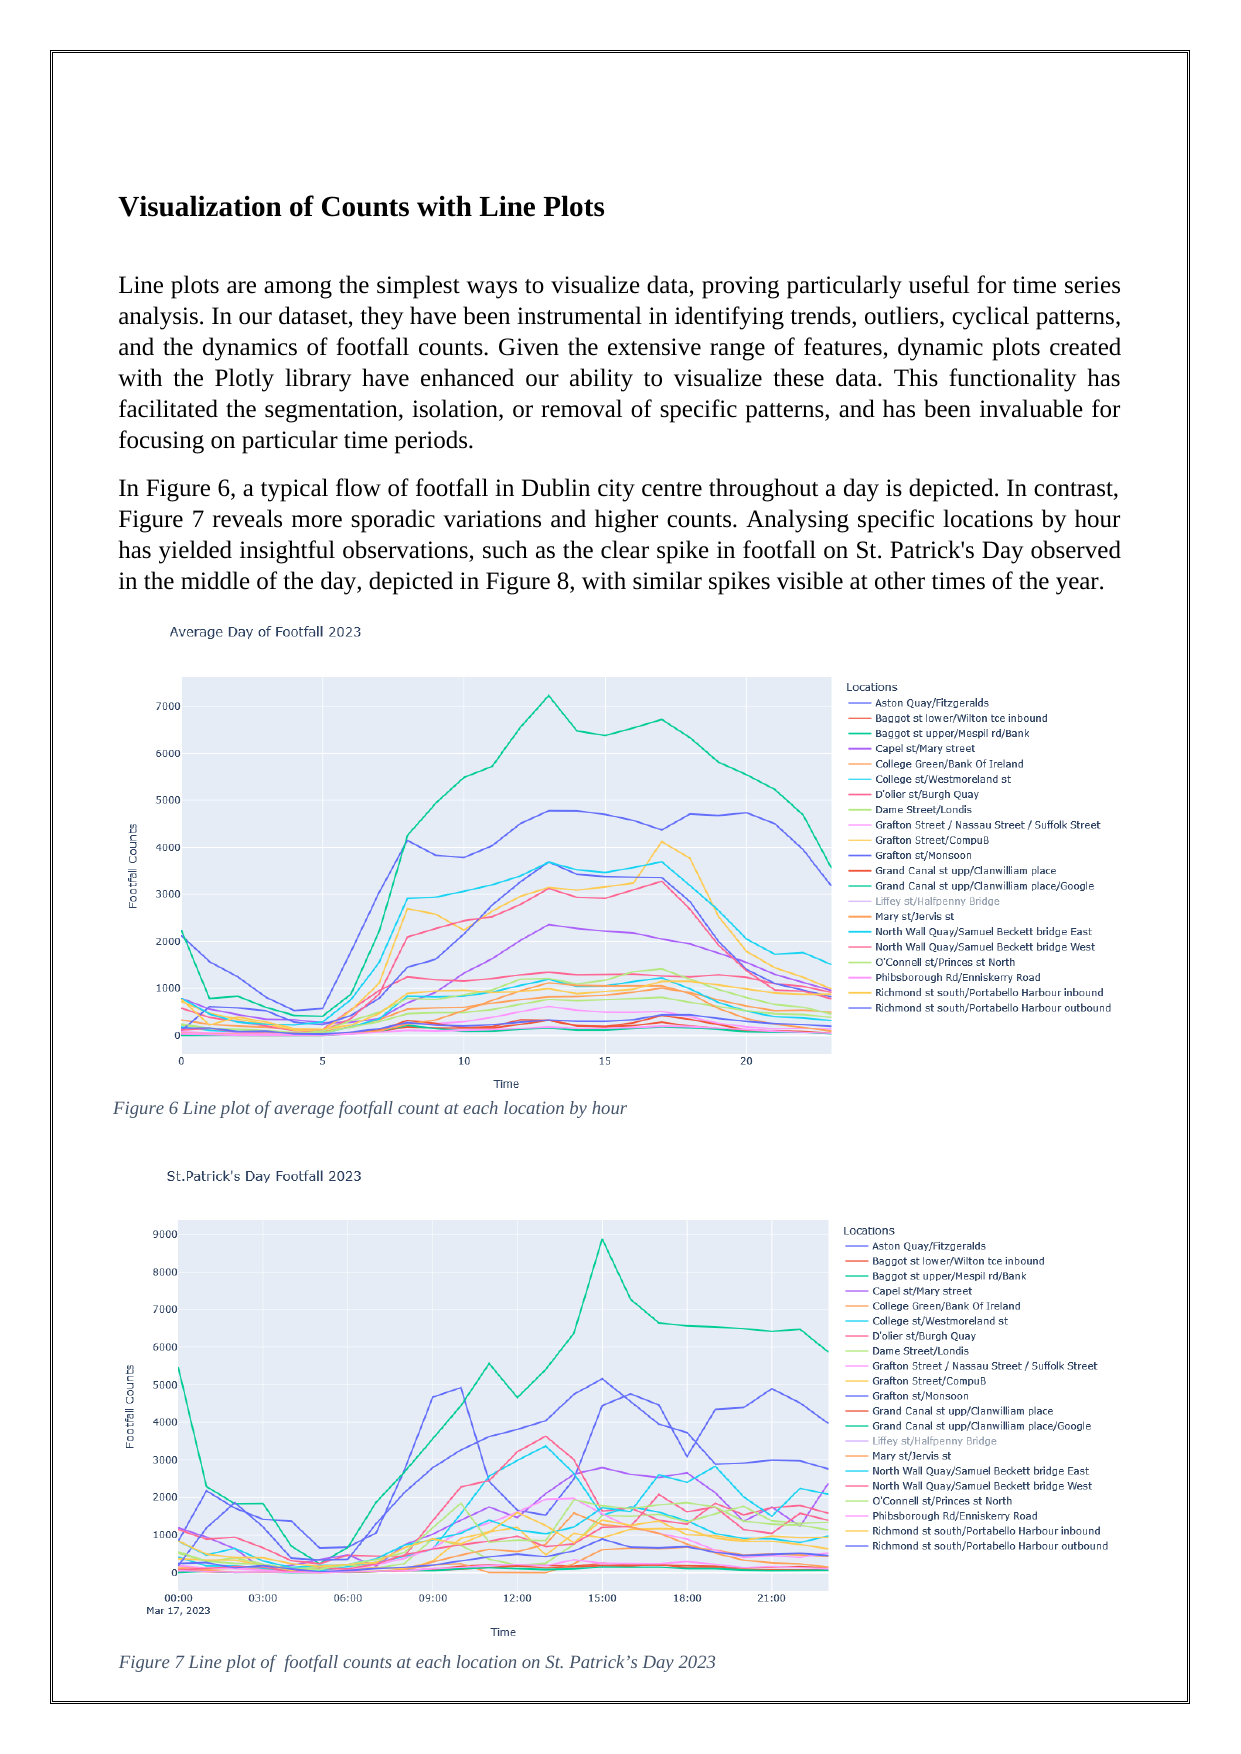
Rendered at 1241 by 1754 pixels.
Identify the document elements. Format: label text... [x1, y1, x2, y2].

subtitle Visualization of Counts with Line Plots [118, 189, 1122, 222]
picture [116, 1141, 1121, 1654]
text In Figure 6, a typical flow of footfall in Dublin city centre throughout a day is depicted. In contrast, Figure 7 reveals more sporadic variations and higher counts. Analysing specific locations by hour has yielded insightful observations, such as the clear spike in footfall on St. Patrick's Day observed in the middle of the day, depicted in Figure 8, with similar spikes visible at other times of the year. [118, 473, 1122, 595]
picture [119, 596, 1124, 1118]
text Line plots are among the simplest ways to visualize data, proving particularly useful for time series analysis. In our dataset, they have been instrumental in identifying trends, outliers, cyclical patterns, and the dynamics of footfall counts. Given the extensive range of features, dynamic plots created with the Plotly library have enhanced our ability to visualize these data. This functionality has facilitated the segmentation, isolation, or removal of specific patterns, and has been invaluable for focusing on particular time periods. [118, 270, 1122, 454]
